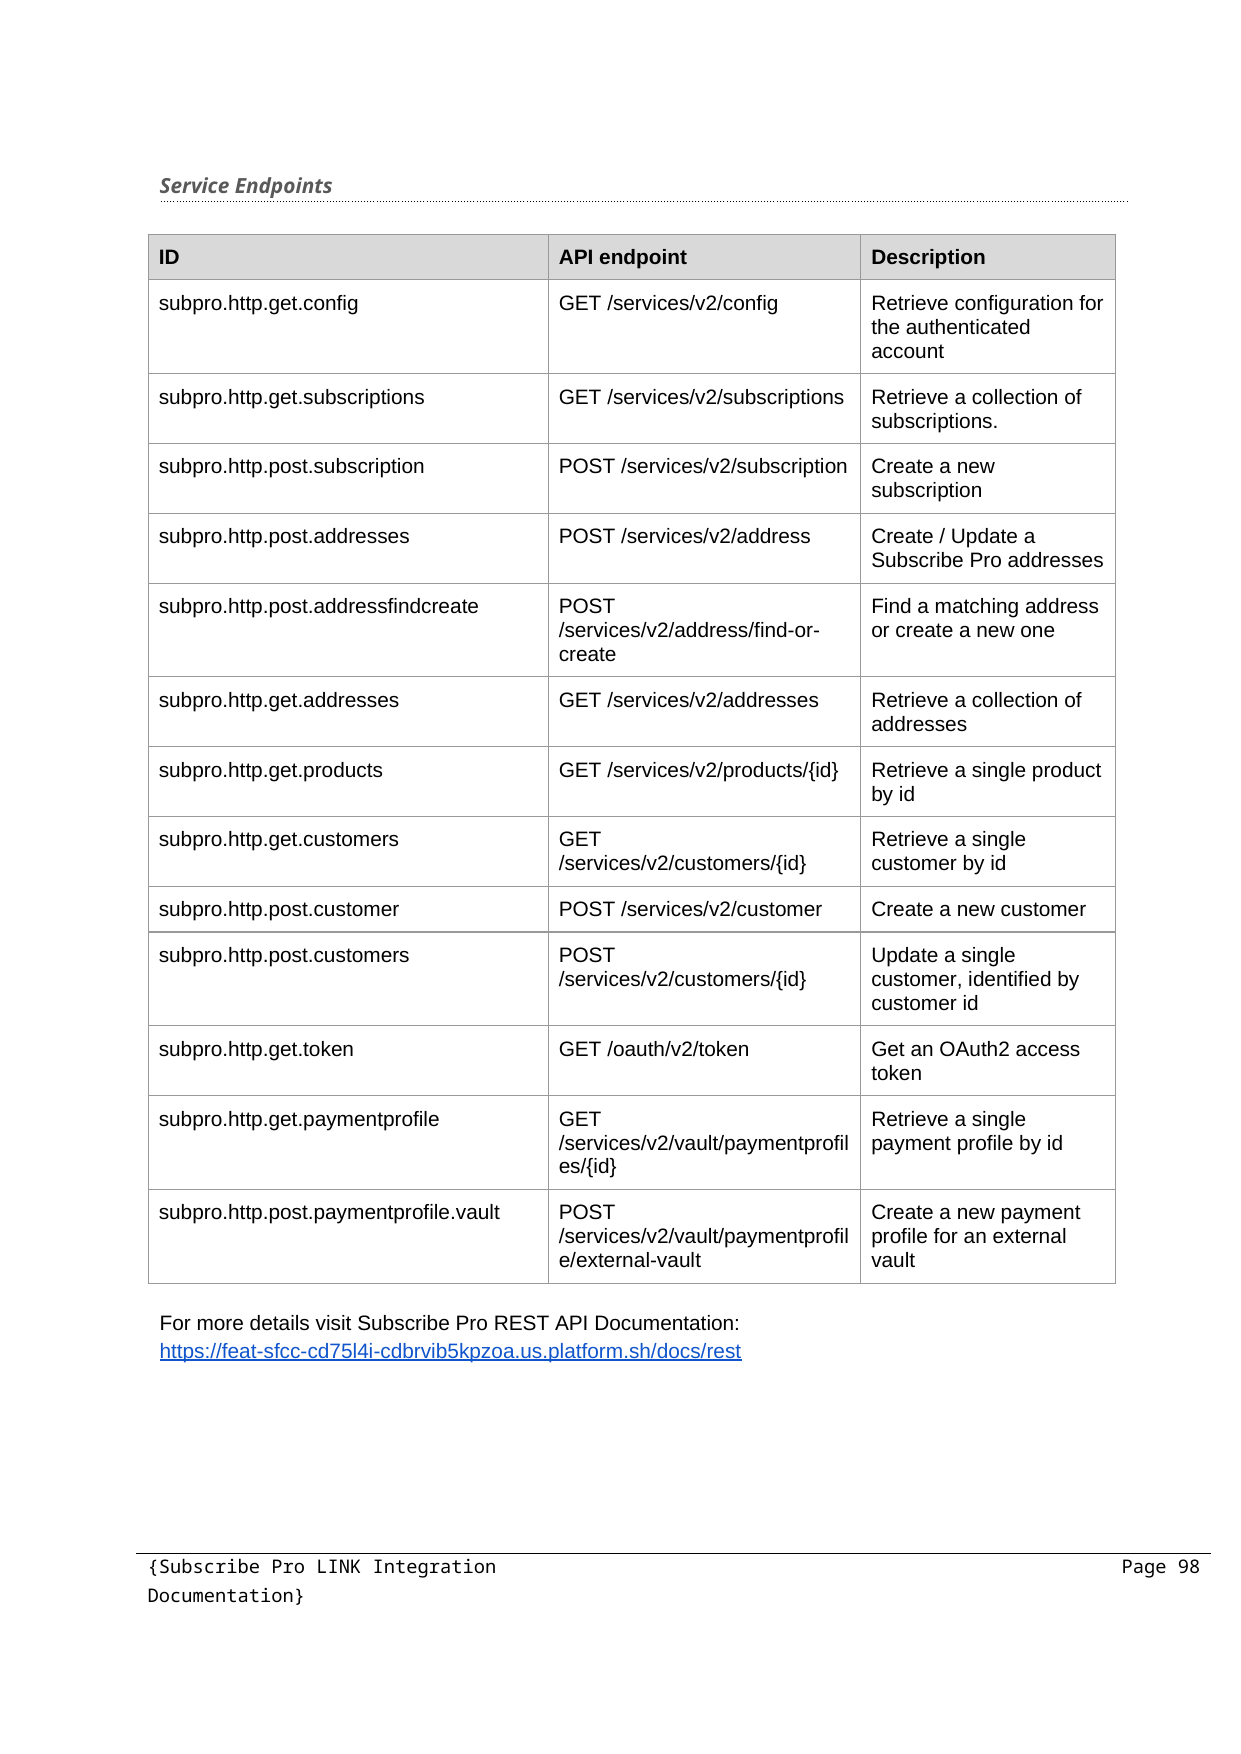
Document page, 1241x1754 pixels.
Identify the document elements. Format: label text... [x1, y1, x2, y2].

table_cell subpro.http.post.subscription [149, 444, 548, 513]
table_cell Retrieve a single customer by id [861, 817, 1115, 886]
table_cell Create a new subscription [861, 444, 1115, 513]
table_cell GET /oauth/v2/token [549, 1026, 860, 1095]
table_cell Retrieve a single product by id [861, 747, 1115, 816]
table_header ID [149, 235, 548, 279]
table_cell Get an OAuth2 access token [861, 1026, 1115, 1095]
table_cell Find a matching address or create a new one [861, 584, 1115, 676]
table_cell GET /services/v2/vault/paymentprofiles/{id} [549, 1096, 860, 1189]
table_cell Create a new customer [861, 887, 1115, 931]
table_cell Retrieve a single payment profile by id [861, 1096, 1115, 1189]
table_header API endpoint [549, 235, 860, 279]
table_cell POST /services/v2/customers/{id} [549, 933, 860, 1025]
table_cell GET /services/v2/customers/{id} [549, 817, 860, 886]
table_cell POST /services/v2/address [549, 514, 860, 582]
text For more details visit Subscribe Pro REST API Documentation: https://feat-sfcc-cd75l4i-cdbrvib5kpzoa.us.platform.sh/docs/rest [159, 1311, 1128, 1362]
table_cell Retrieve configuration for the authenticated account [861, 280, 1115, 373]
table_cell subpro.http.get.paymentprofile [149, 1096, 548, 1189]
table_cell GET /services/v2/subscriptions [549, 374, 860, 443]
table_cell Update a single customer, identified by customer id [861, 933, 1115, 1025]
table_cell POST /services/v2/vault/paymentprofile/external-vault [549, 1190, 860, 1282]
table_header Description [861, 235, 1115, 279]
table_cell POST /services/v2/customer [549, 887, 860, 931]
table_cell subpro.http.post.addresses [149, 514, 548, 582]
table_cell subpro.http.post.addressfindcreate [149, 584, 548, 676]
table_cell subpro.http.post.customers [149, 933, 548, 1025]
table_cell subpro.http.get.addresses [149, 677, 548, 746]
table_cell subpro.http.post.paymentprofile.vault [149, 1190, 548, 1282]
table_cell subpro.http.get.customers [149, 817, 548, 886]
table_cell subpro.http.get.token [149, 1026, 548, 1095]
subtitle Service Endpoints [159, 171, 1128, 202]
table_cell subpro.http.get.config [149, 280, 548, 373]
table_cell GET /services/v2/config [549, 280, 860, 373]
table_cell POST /services/v2/subscription [549, 444, 860, 513]
table_cell Retrieve a collection of addresses [861, 677, 1115, 746]
table_cell subpro.http.get.products [149, 747, 548, 816]
table_cell subpro.http.get.subscriptions [149, 374, 548, 443]
table_cell GET /services/v2/addresses [549, 677, 860, 746]
table_cell Create / Update a Subscribe Pro addresses [861, 514, 1115, 582]
table_cell Retrieve a collection of subscriptions. [861, 374, 1115, 443]
table_cell POST /services/v2/address/find-or-create [549, 584, 860, 676]
table_cell subpro.http.post.customer [149, 887, 548, 931]
table_cell Create a new payment profile for an external vault [861, 1190, 1115, 1282]
table_cell GET /services/v2/products/{id} [549, 747, 860, 816]
